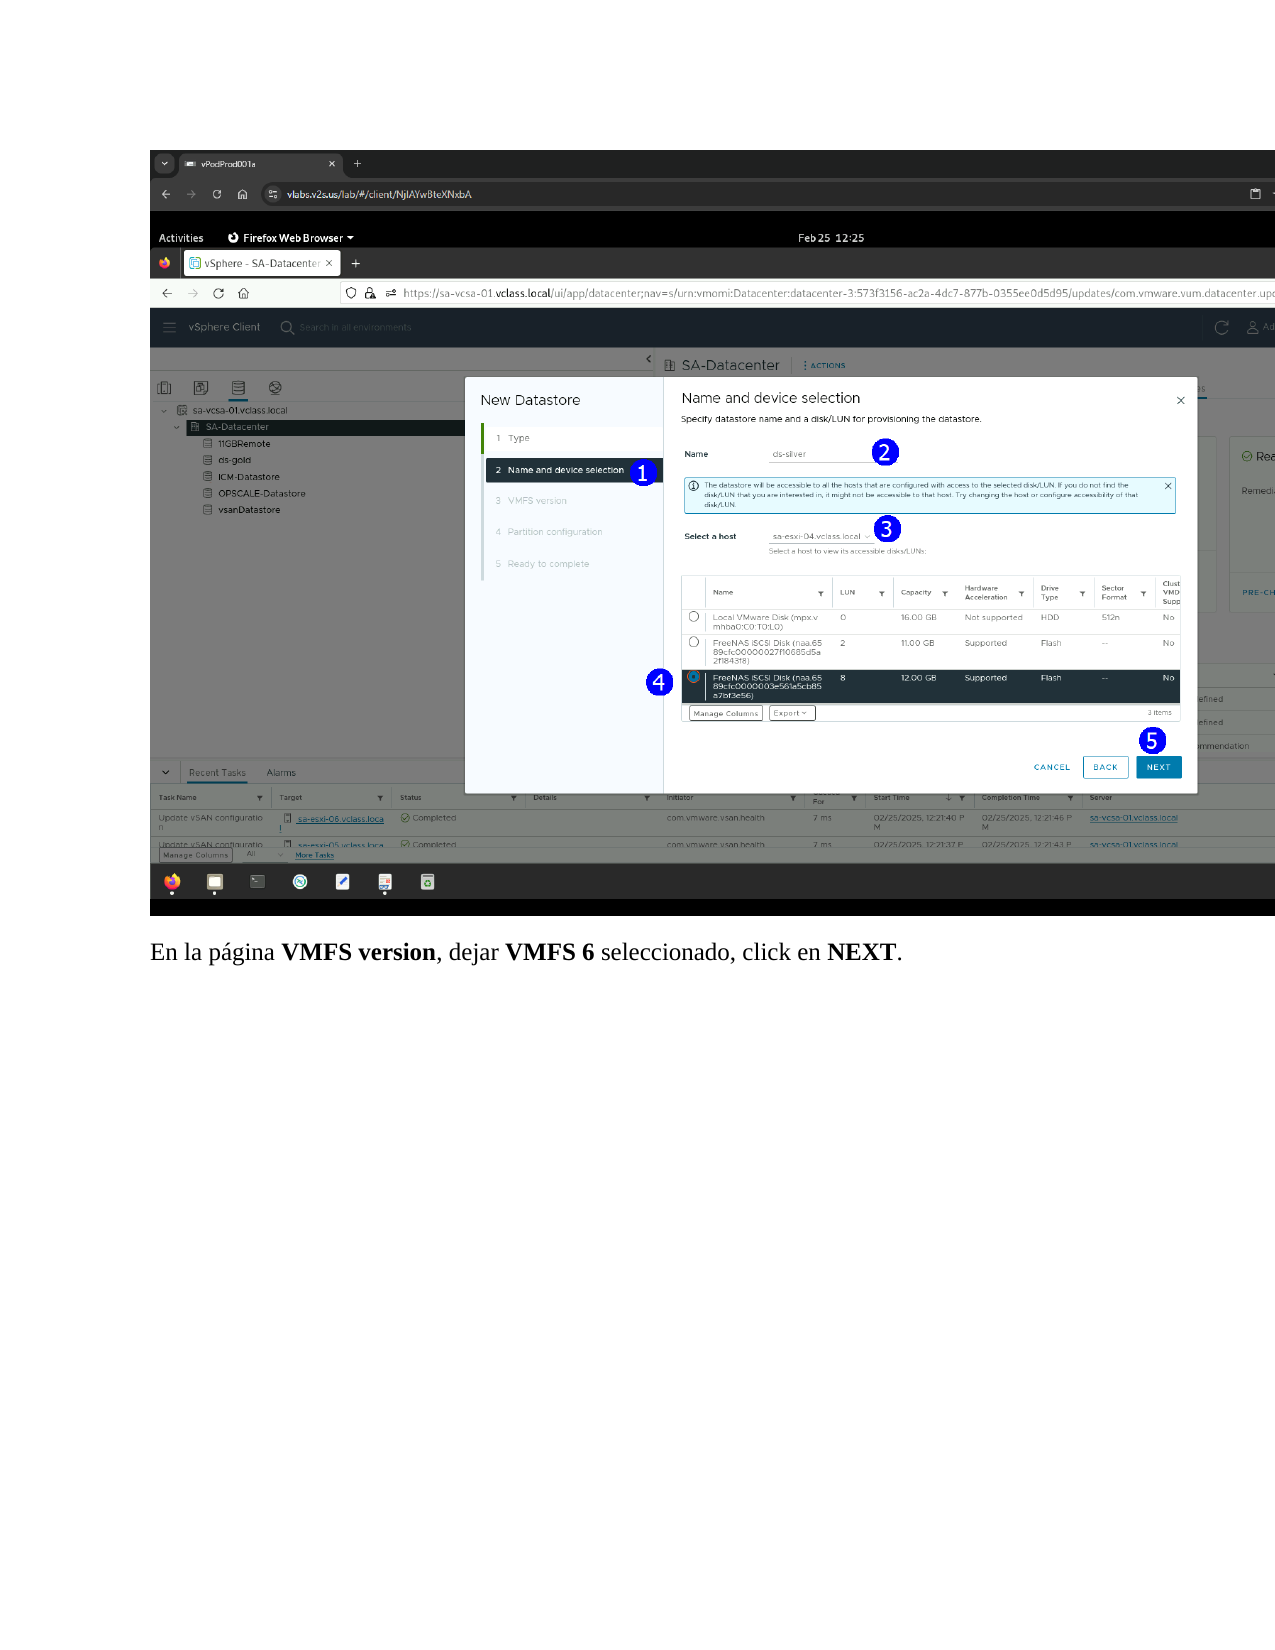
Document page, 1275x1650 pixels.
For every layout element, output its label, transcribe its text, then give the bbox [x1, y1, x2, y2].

picture [150, 150, 1275, 916]
text En la página VMFS version, dejar VMFS 6 seleccionado, click en NEXT. [150, 937, 1125, 966]
